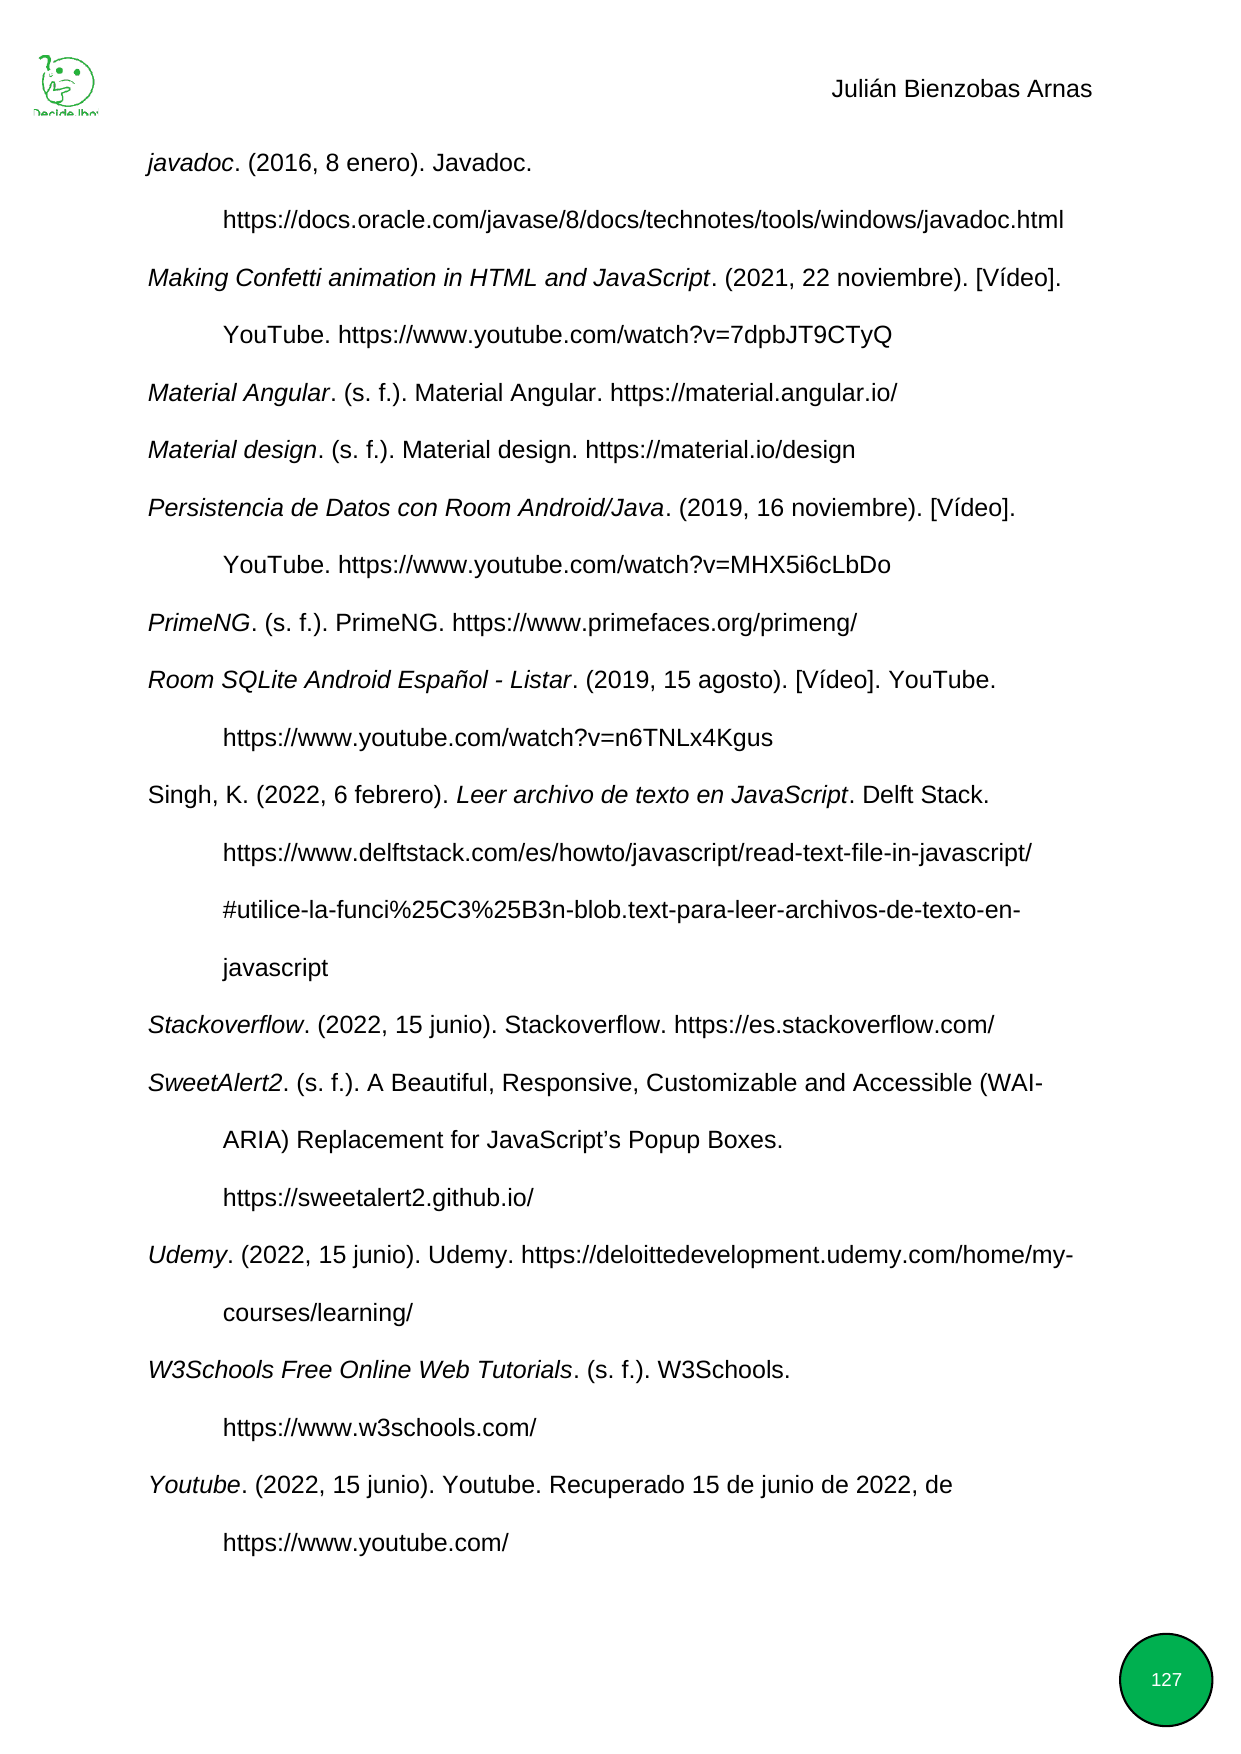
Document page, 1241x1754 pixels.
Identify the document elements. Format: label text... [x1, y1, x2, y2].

text SweetAlert2. (s. f.). A Beautiful, Responsive, Customizable and Accessible (WAI-ARIA) Replacement for JavaScript’s Popup Boxes. https://sweetalert2.github.io/ [148, 1068, 1092, 1211]
text Material Angular. (s. f.). Material Angular. https://material.angular.io/ [148, 378, 1092, 406]
text Udemy. (2022, 15 junio). Udemy. https://deloittedevelopment.udemy.com/home/my-courses/learning/ [148, 1240, 1092, 1326]
text Persistencia de Datos con Room Android/Java. (2019, 16 noviembre). [Vídeo]. YouTube. https://www.youtube.com/watch?v=MHX5i6cLbDo [148, 493, 1092, 579]
text PrimeNG. (s. f.). PrimeNG. https://www.primefaces.org/primeng/ [148, 608, 1092, 636]
picture [32, 55, 99, 114]
text Material design. (s. f.). Material design. https://material.io/design [148, 435, 1092, 464]
text Stackoverflow. (2022, 15 junio). Stackoverflow. https://es.stackoverflow.com/ [148, 1010, 1092, 1039]
text javadoc. (2016, 8 enero). Javadoc. https://docs.oracle.com/javase/8/docs/technotes/tools/windows/javadoc.html [148, 148, 1092, 234]
text Youtube. (2022, 15 junio). Youtube. Recuperado 15 de junio de 2022, de https://www.youtube.com/ [148, 1470, 1092, 1556]
text Making Confetti animation in HTML and JavaScript. (2021, 22 noviembre). [Vídeo]. YouTube. https://www.youtube.com/watch?v=7dpbJT9CTyQ [148, 263, 1092, 349]
text W3Schools Free Online Web Tutorials. (s. f.). W3Schools. https://www.w3schools.com/ [148, 1355, 1092, 1441]
text Singh, K. (2022, 6 febrero). Leer archivo de texto en JavaScript. Delft Stack. https://www.delftstack.com/es/howto/javascript/read-text-file-in-javascript/#utilice-la-funci%25C3%25B3n-blob.text-para-leer-archivos-de-texto-en-javascript [148, 780, 1092, 981]
text Room SQLite Android Español - Listar. (2019, 15 agosto). [Vídeo]. YouTube. https://www.youtube.com/watch?v=n6TNLx4Kgus [148, 665, 1092, 751]
